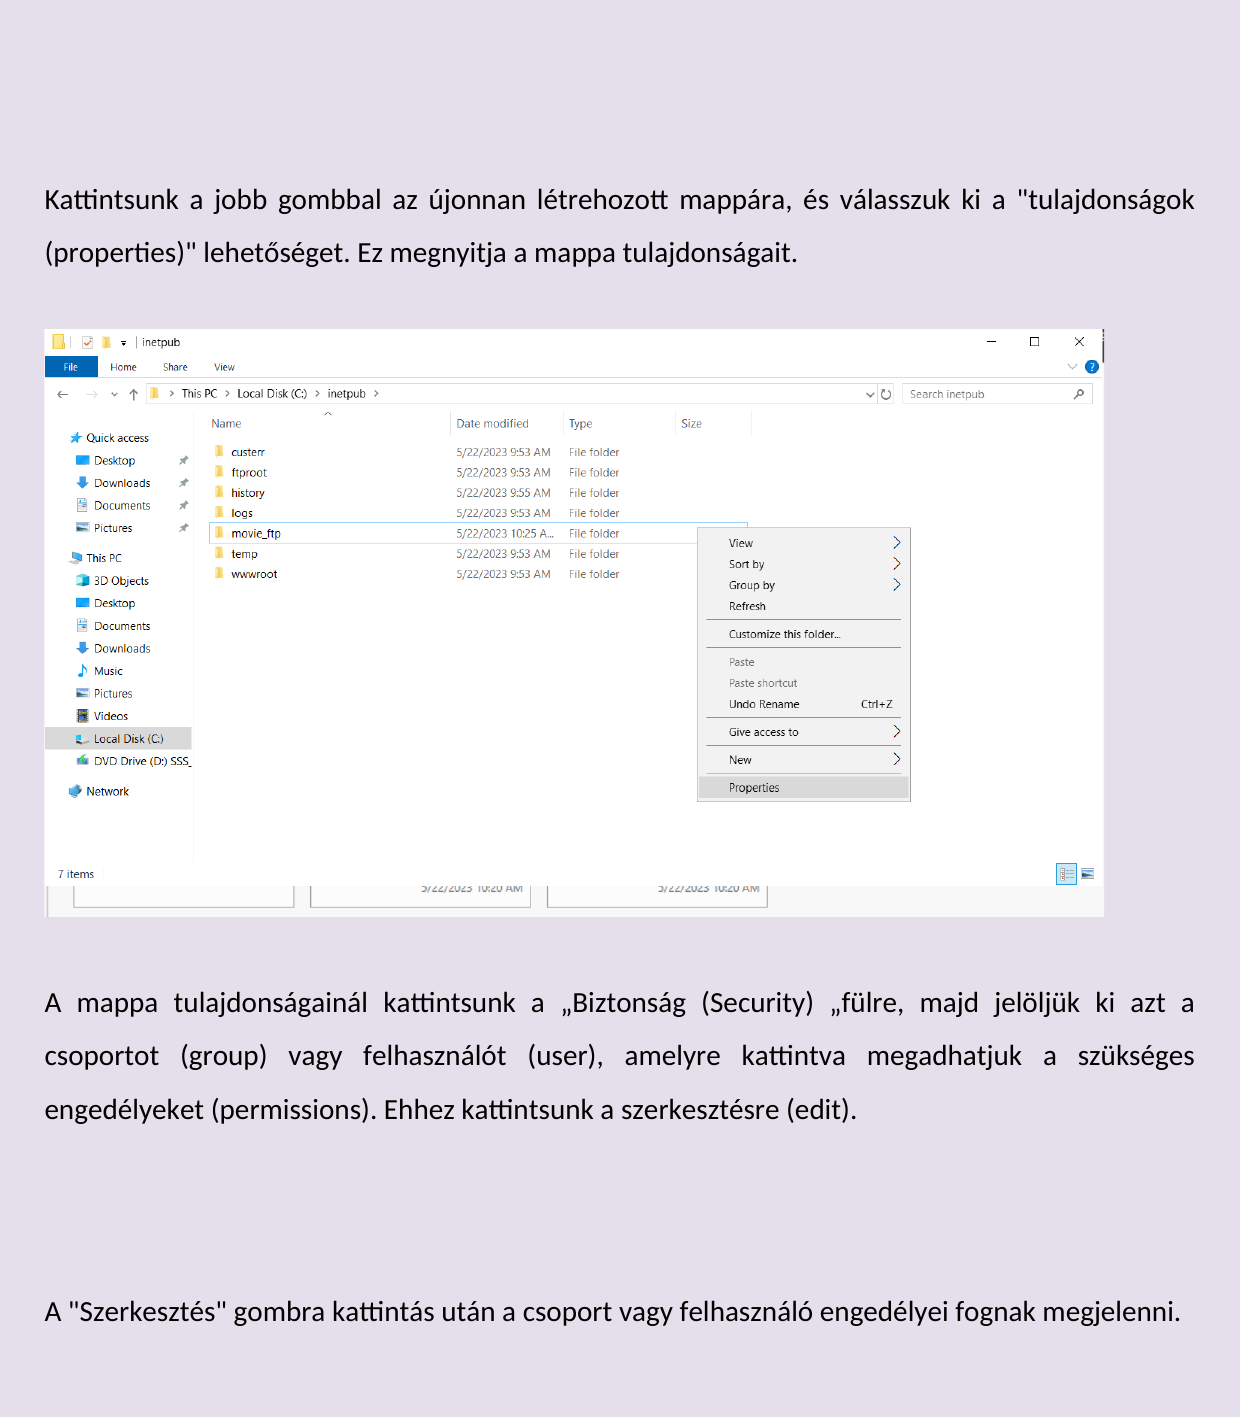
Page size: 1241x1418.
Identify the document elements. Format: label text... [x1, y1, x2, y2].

picture [44, 329, 1105, 917]
text A "Szerkesztés" gombra kattintás után a csoport vagy felhasználó engedélyei fognak megjelenni. [44, 1293, 1196, 1329]
text Kattintsunk a jobb gombbal az újonnan létrehozott mappára, és válasszuk ki a "tulajdonságok (properties)" lehetőséget. Ez megnyitja a mappa tulajdonságait. [44, 181, 1196, 270]
text A mappa tulajdonságainál kattintsunk a „Biztonság (Security) „fülre, majd jelöljük ki azt a csoportot (group) vagy felhasználót (user), amelyre kattintva megadhatjuk a szükséges engedélyeket (permissions). Ehhez kattintsunk a szerkesztésre (edit). [44, 984, 1196, 1126]
